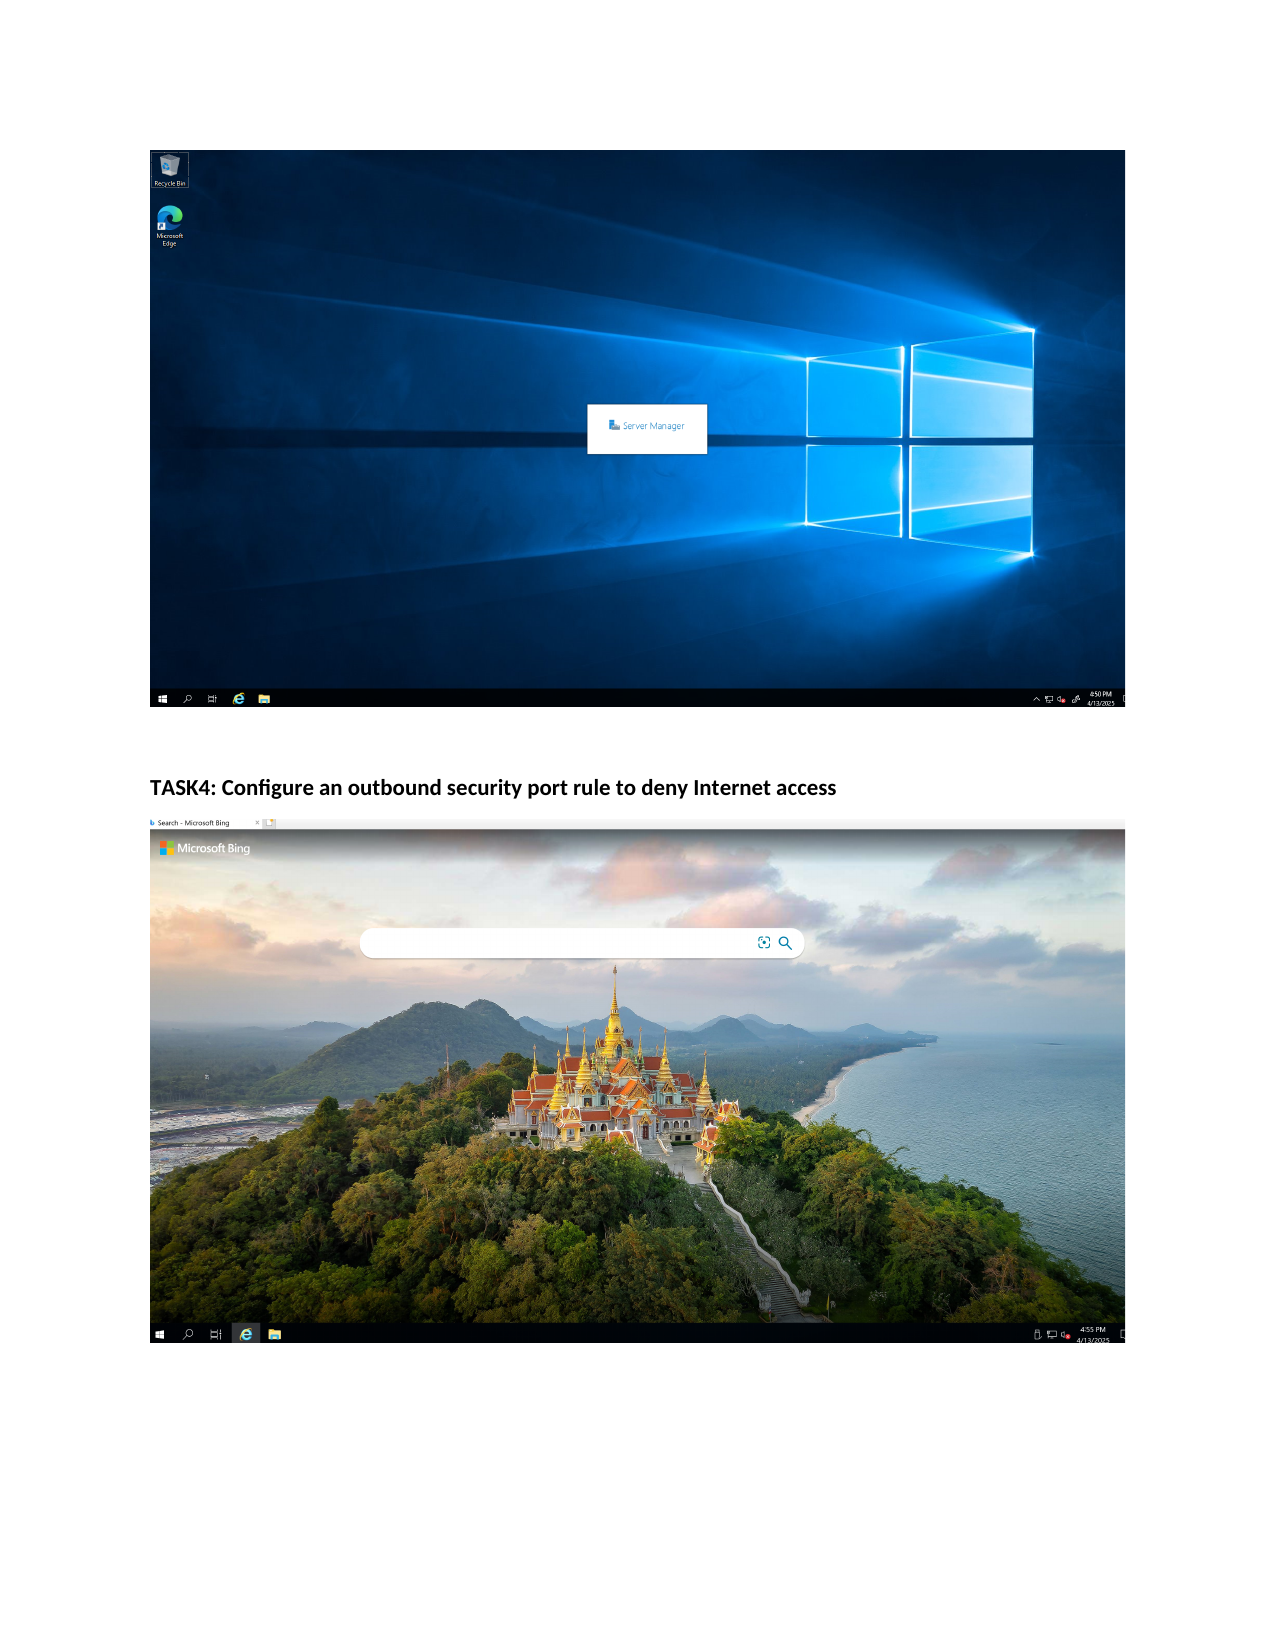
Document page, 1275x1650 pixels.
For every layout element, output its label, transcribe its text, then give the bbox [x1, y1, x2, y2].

picture [150, 819, 1125, 1343]
picture [150, 150, 1125, 707]
text TASK4: Configure an outbound security port rule to deny Internet access [150, 773, 1125, 801]
